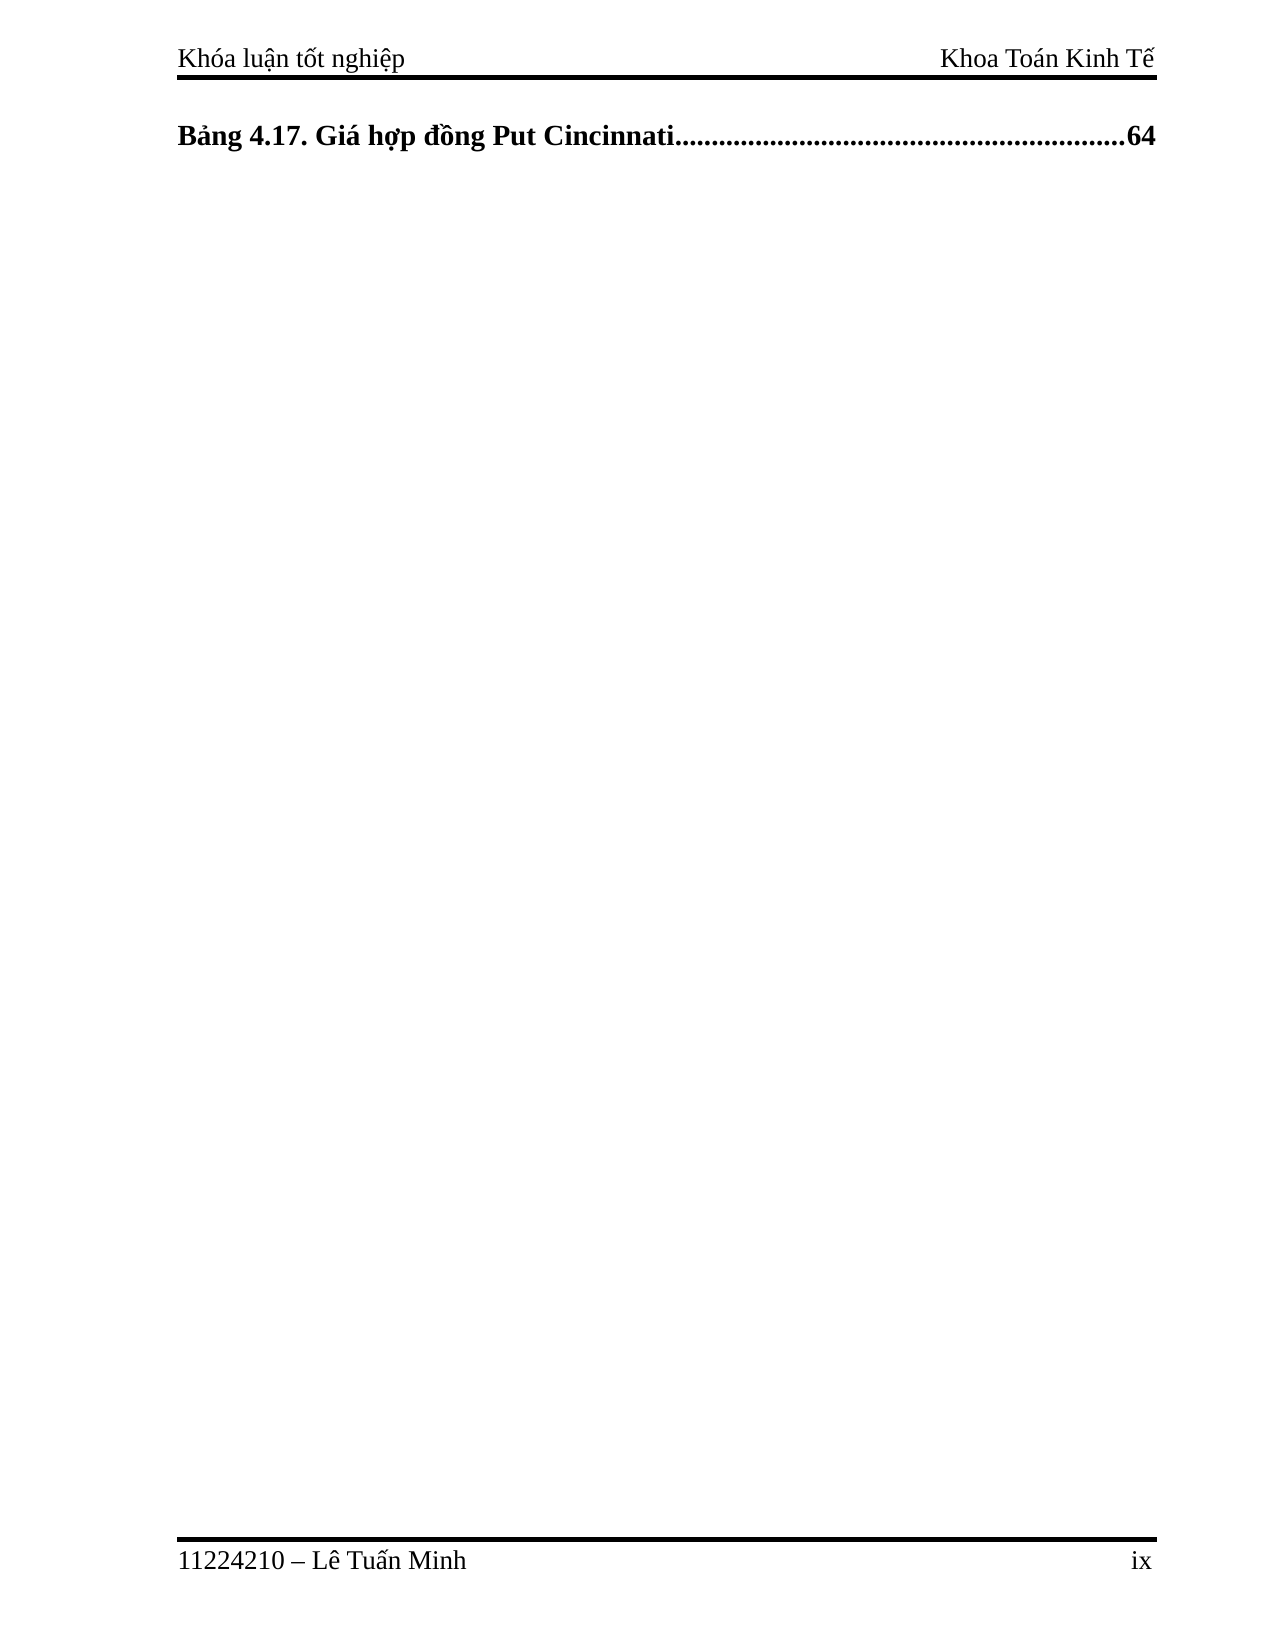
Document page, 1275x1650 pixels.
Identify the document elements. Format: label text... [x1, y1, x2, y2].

text Bảng 4.17. Giá hợp đồng Put Cincinnati 64 [177, 118, 1157, 152]
